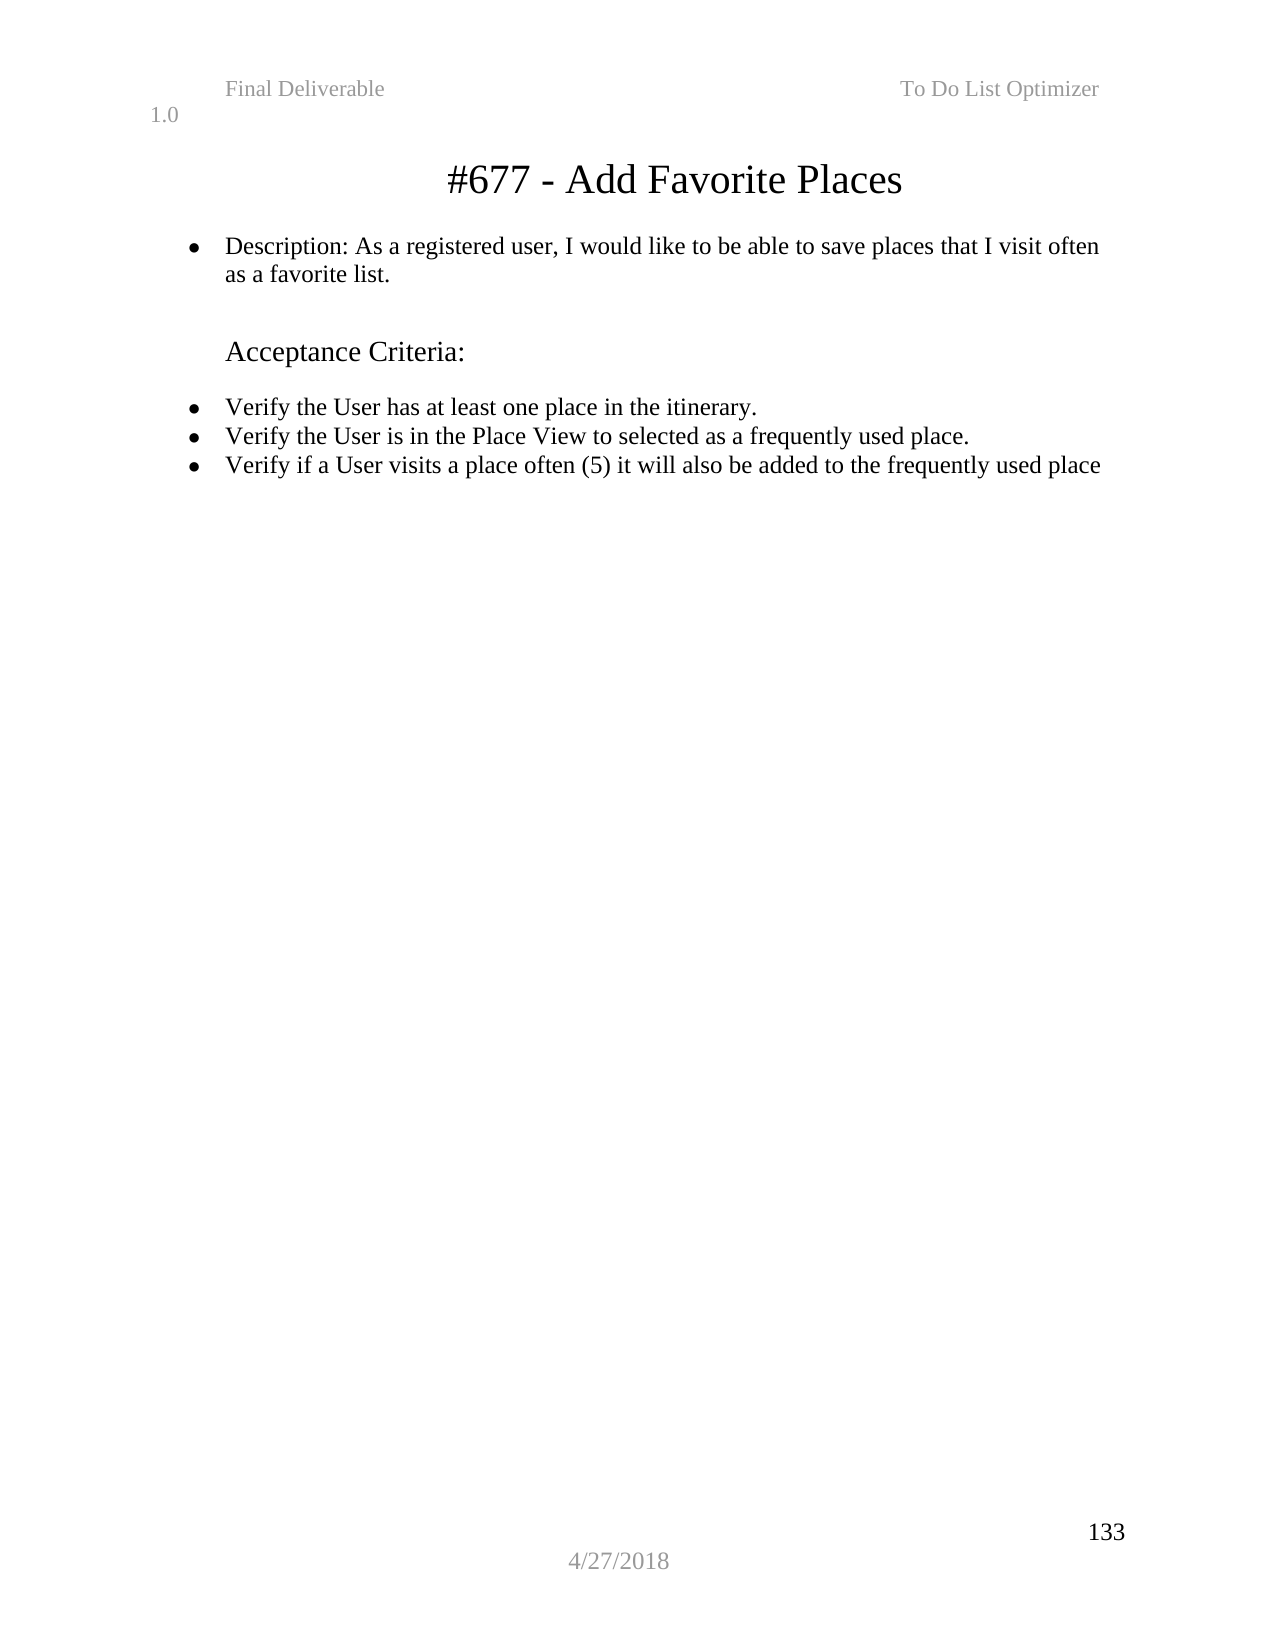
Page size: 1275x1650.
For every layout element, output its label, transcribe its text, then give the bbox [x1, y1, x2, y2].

list Verify if a User visits a place often (5) it will also be added to the frequently used place [187, 450, 1125, 478]
list Verify the User is in the Place View to selected as a frequently used place. [187, 421, 1125, 450]
subtitle #677 - Add Favorite Places [150, 154, 1125, 202]
list Verify the User has at least one place in the itinerary. [187, 392, 1125, 421]
title Acceptance Criteria: [150, 334, 1125, 367]
list Description: As a registered user, I would like to be able to save places that I visit often as a favorite list. [187, 231, 1125, 288]
